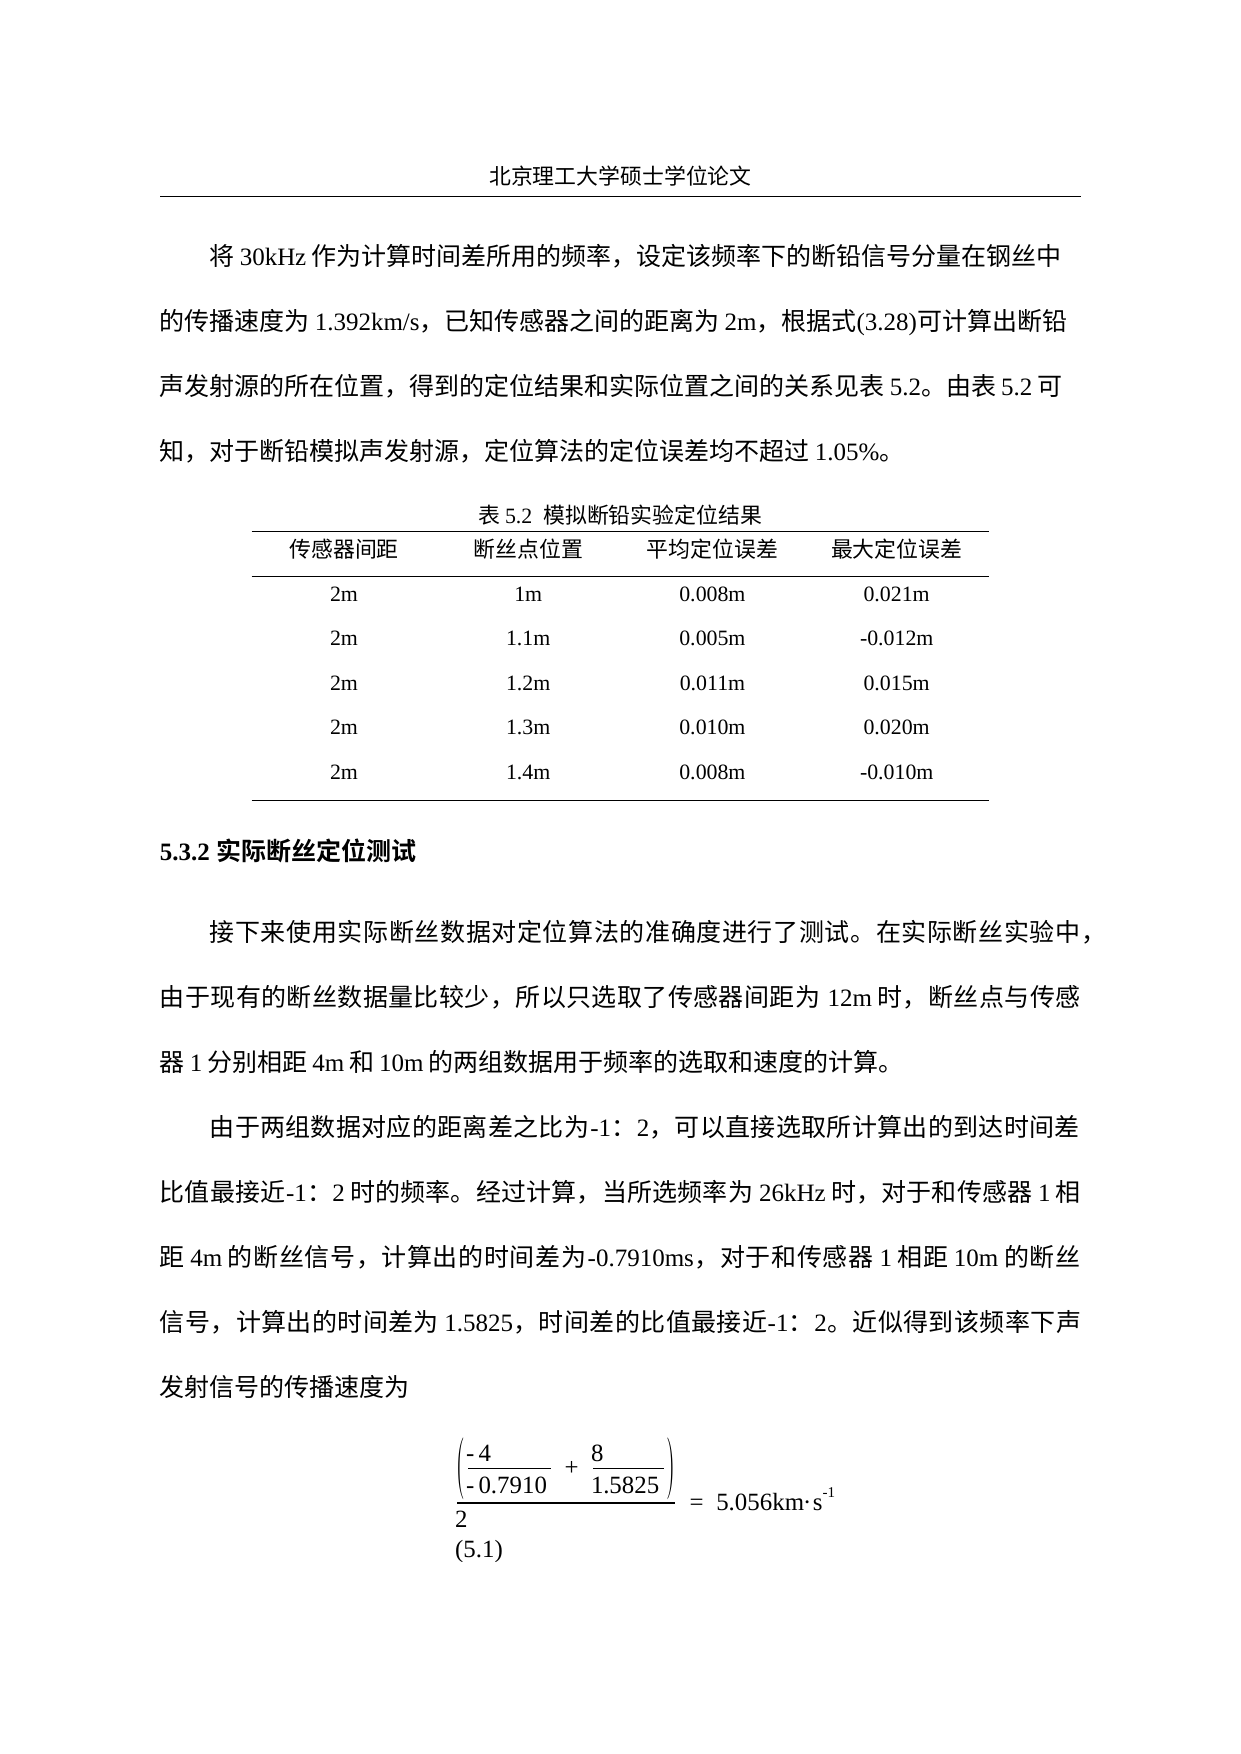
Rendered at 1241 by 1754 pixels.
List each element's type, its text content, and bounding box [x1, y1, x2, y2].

table_cell -0.010m [804, 755, 988, 799]
table_cell 0.010m [620, 711, 804, 755]
table_cell 0.015m [804, 666, 988, 711]
table_header 断丝点位置 [436, 532, 620, 576]
table_cell 2m [252, 666, 436, 711]
table_cell 0.011m [620, 666, 804, 711]
text 接下来使用实际断丝数据对定位算法的准确度进行了测试。在实际断丝实验中，由于现有的断丝数据量比较少，所以只选取了传感器间距为12m时，断丝点与传感器1分别相距4m和10m的两组数据用于频率的选取和速度的计算。 [159, 898, 1081, 1093]
table_cell 1m [436, 577, 620, 622]
table_cell 0.005m [620, 622, 804, 666]
table_cell -0.012m [804, 622, 988, 666]
table_cell 1.2m [436, 666, 620, 711]
table_header 传感器间距 [252, 532, 436, 576]
text 表5.2 模拟断铅实验定位结果 [159, 498, 1081, 531]
table_cell 1.1m [436, 622, 620, 666]
text 由于两组数据对应的距离差之比为-1：2，可以直接选取所计算出的到达时间差比值最接近-1：2时的频率。经过计算，当所选频率为26kHz时，对于和传感器1相距4m的断丝信号，计算出的时间差为-0.7910ms，对于和传感器1相距10m的断丝信号，计算出的时间差为1.5825，时间差的比值最接近-1：2。近似得到该频率下声发射信号的传播速度为 [159, 1093, 1081, 1418]
table_cell 0.008m [620, 577, 804, 622]
table_cell 2m [252, 755, 436, 799]
text 5.3.2 实际断丝定位测试 [159, 817, 1081, 882]
table_cell 0.008m [620, 755, 804, 799]
table_header 最大定位误差 [804, 532, 988, 576]
table_cell 1.4m [436, 755, 620, 799]
table_cell 0.021m [804, 577, 988, 622]
table_cell 2m [252, 577, 436, 622]
table_cell 2m [252, 711, 436, 755]
table_cell 0.020m [804, 711, 988, 755]
table_header 平均定位误差 [620, 532, 804, 576]
table_cell 1.3m [436, 711, 620, 755]
text 将30kHz作为计算时间差所用的频率，设定该频率下的断铅信号分量在钢丝中的传播速度为1.392km/s，已知传感器之间的距离为2m，根据式(3.28)可计算出断铅声发射源的所在位置，得到的定位结果和实际位置之间的关系见表5.2。由表5.2可知，对于断铅模拟声发射源，定位算法的定位误差均不超过1.05%。 [159, 222, 1081, 482]
table_cell 2m [252, 622, 436, 666]
